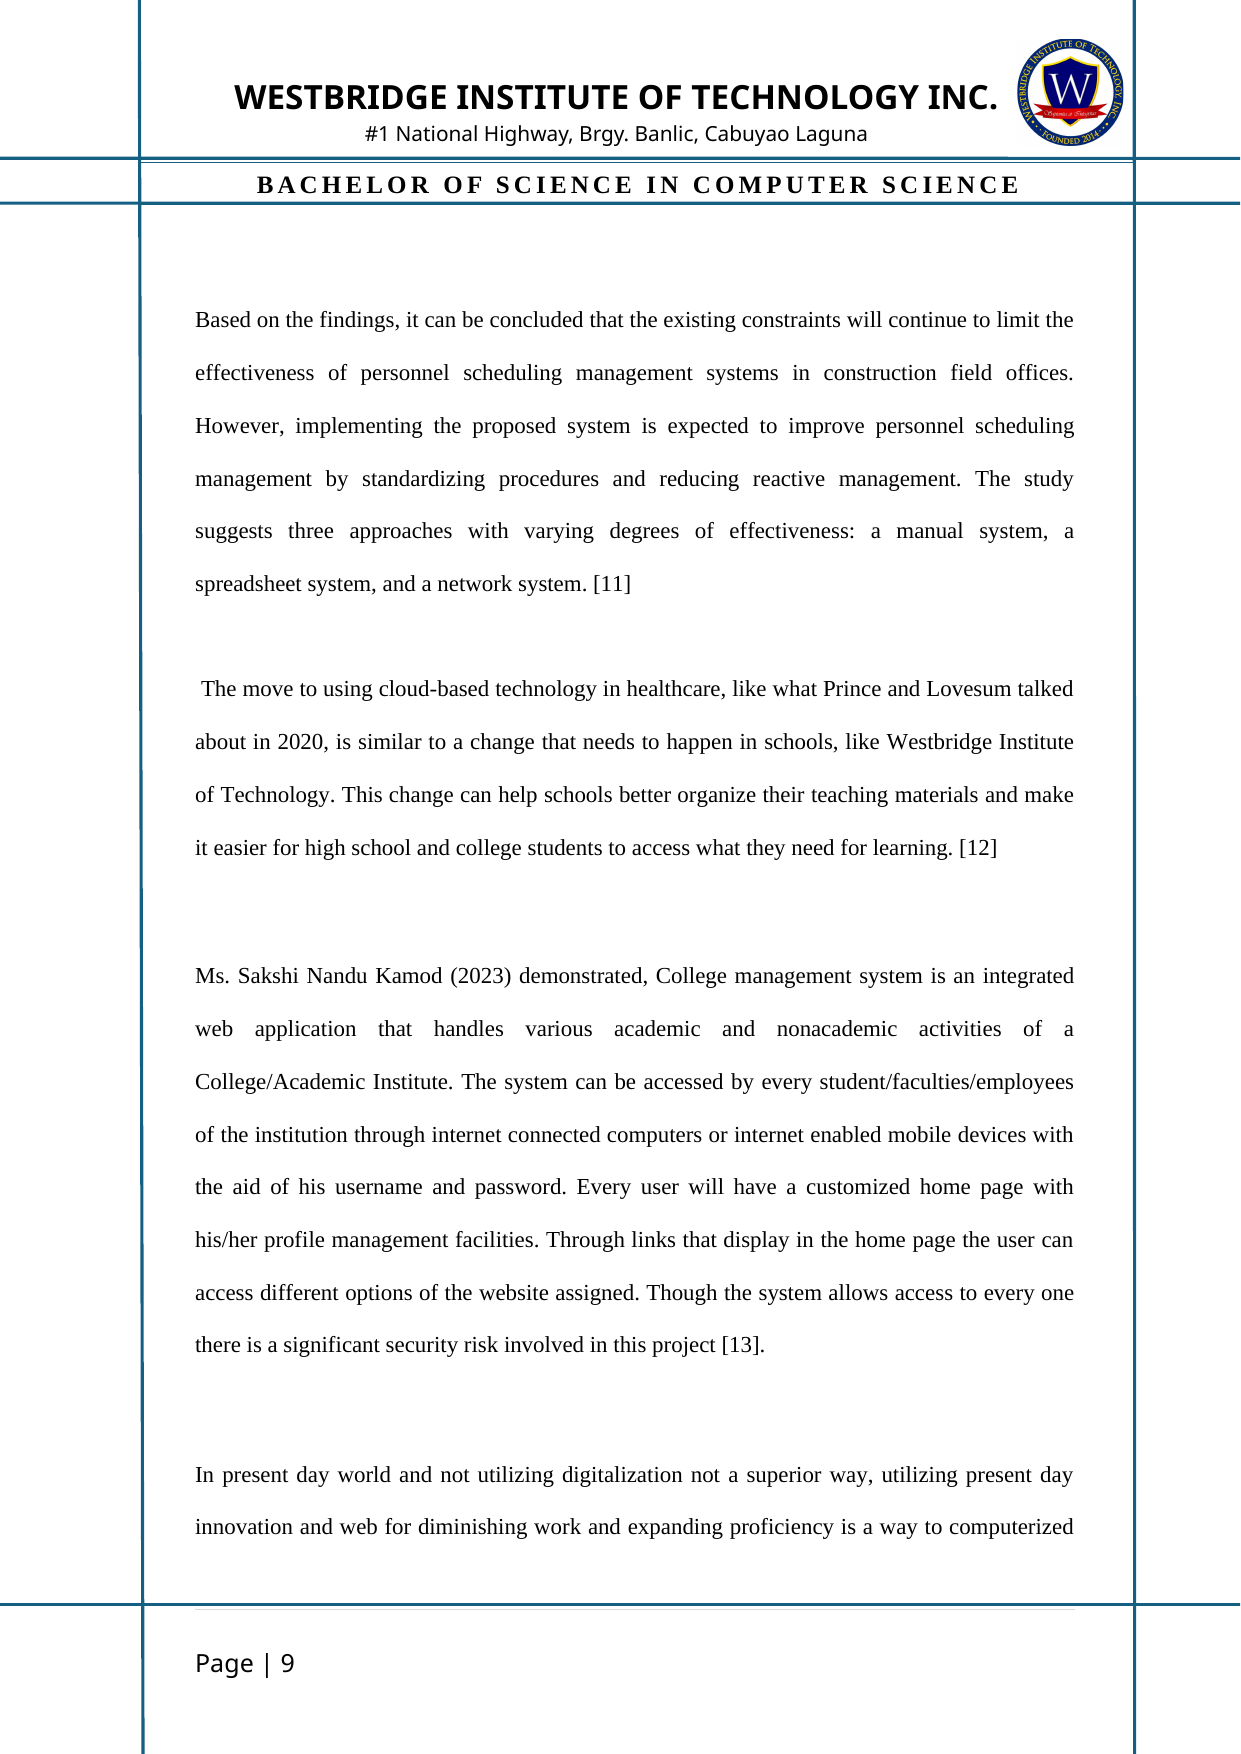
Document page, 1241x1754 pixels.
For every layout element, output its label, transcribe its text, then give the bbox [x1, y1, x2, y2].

text The move to using cloud-based technology in healthcare, like what Prince and Lovesum talked about in 2020, is similar to a change that needs to happen in schools, like Westbridge Institute of Technology. This change can help schools better organize their teaching materials and make it easier for high school and college students to access what they need for learning. [12] [195, 623, 1075, 860]
picture [1017, 39, 1124, 146]
text Ms. Sakshi Nandu Kamod (2023) demonstrated, College management system is an integrated web application that handles various academic and nonacademic activities of a College/Academic Institute. The system can be accessed by every student/faculties/employees of the institution through internet connected computers or internet enabled mobile devices with the aid of his username and password. Every user will have a customized home page with his/her profile management facilities. Through links that display in the home page the user can access different options of the website assigned. Though the system allows access to every one there is a significant security risk involved in this project [13]. [195, 963, 1075, 1358]
text Based on the findings, it can be concluded that the existing constraints will continue to limit the effectiveness of personnel scheduling management systems in construction field offices. However, implementing the proposed system is expected to improve personnel scheduling management by standardizing procedures and reducing reactive management. The study suggests three approaches with varying degrees of effectiveness: a manual system, a spreadsheet system, and a network system. [11] [195, 306, 1075, 596]
